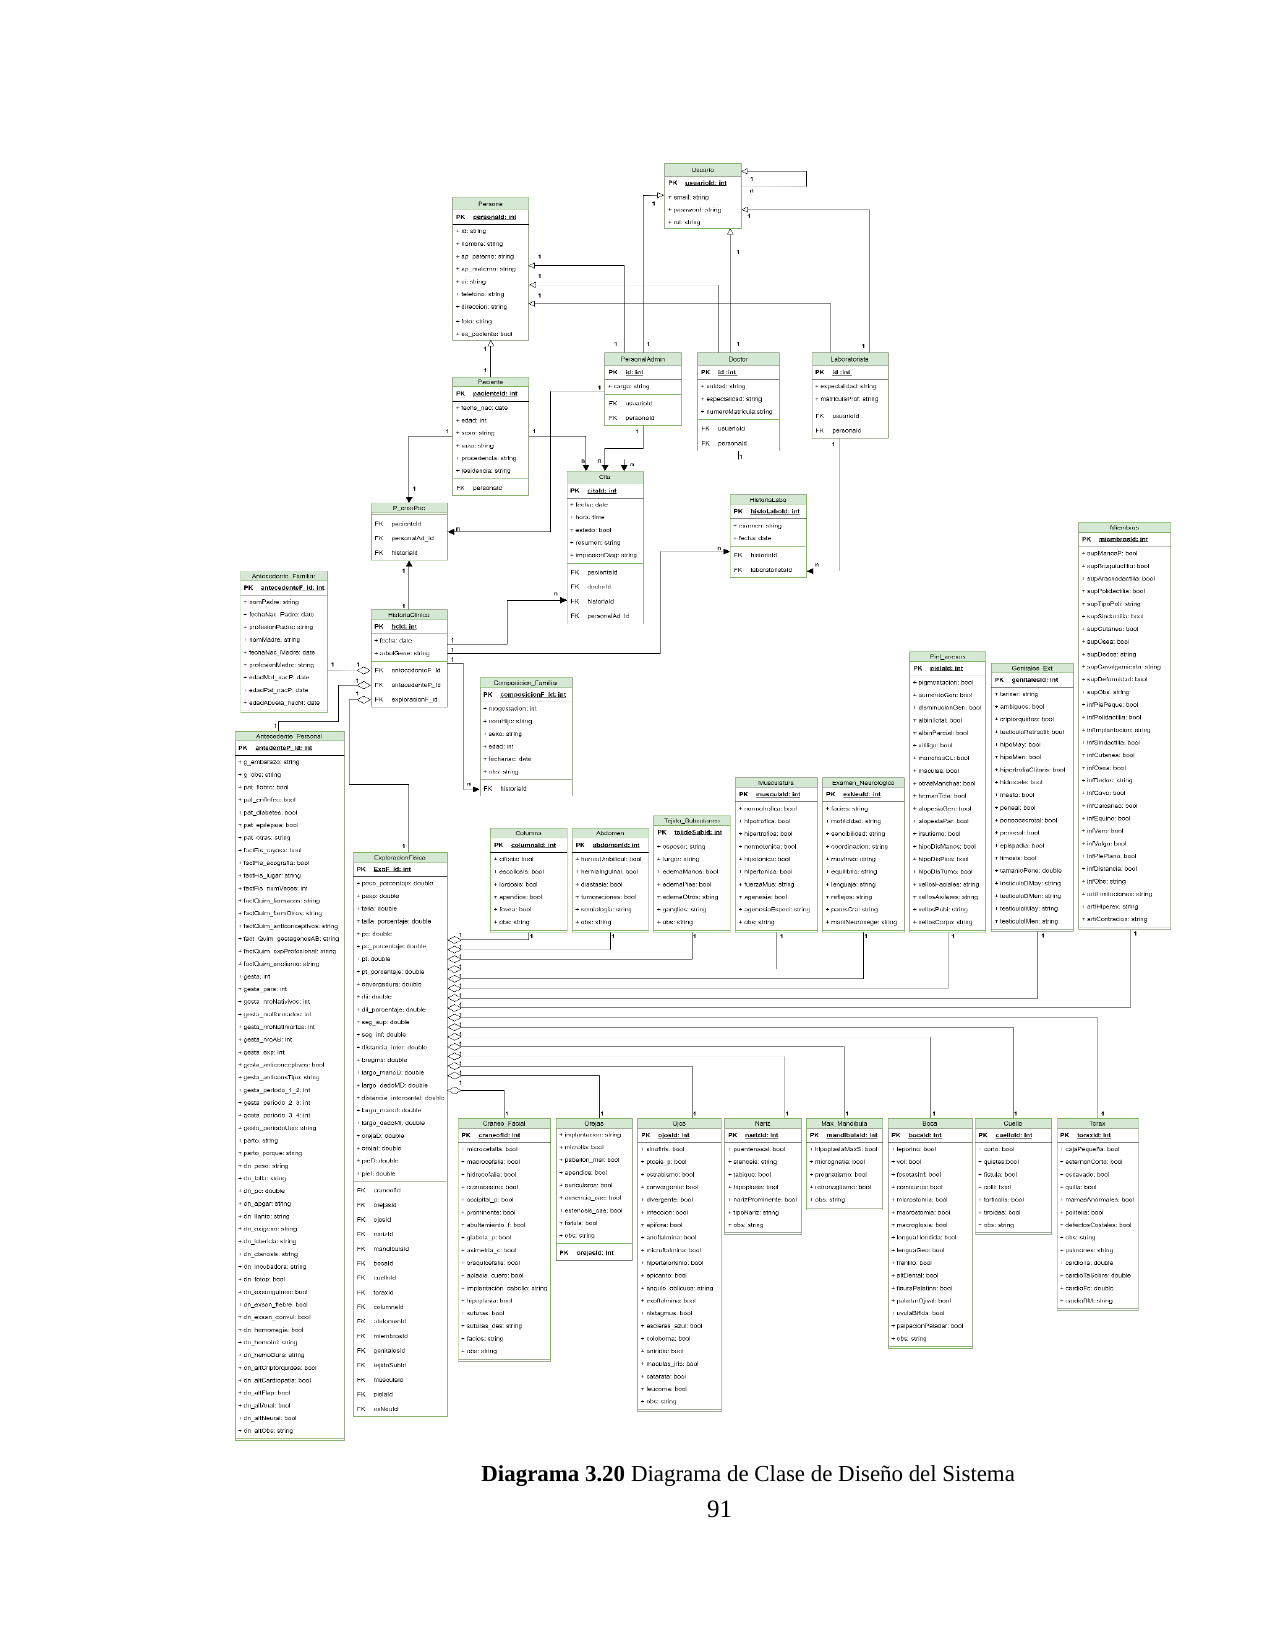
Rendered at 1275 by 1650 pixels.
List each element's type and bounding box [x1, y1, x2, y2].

picture [229, 159, 1177, 1446]
